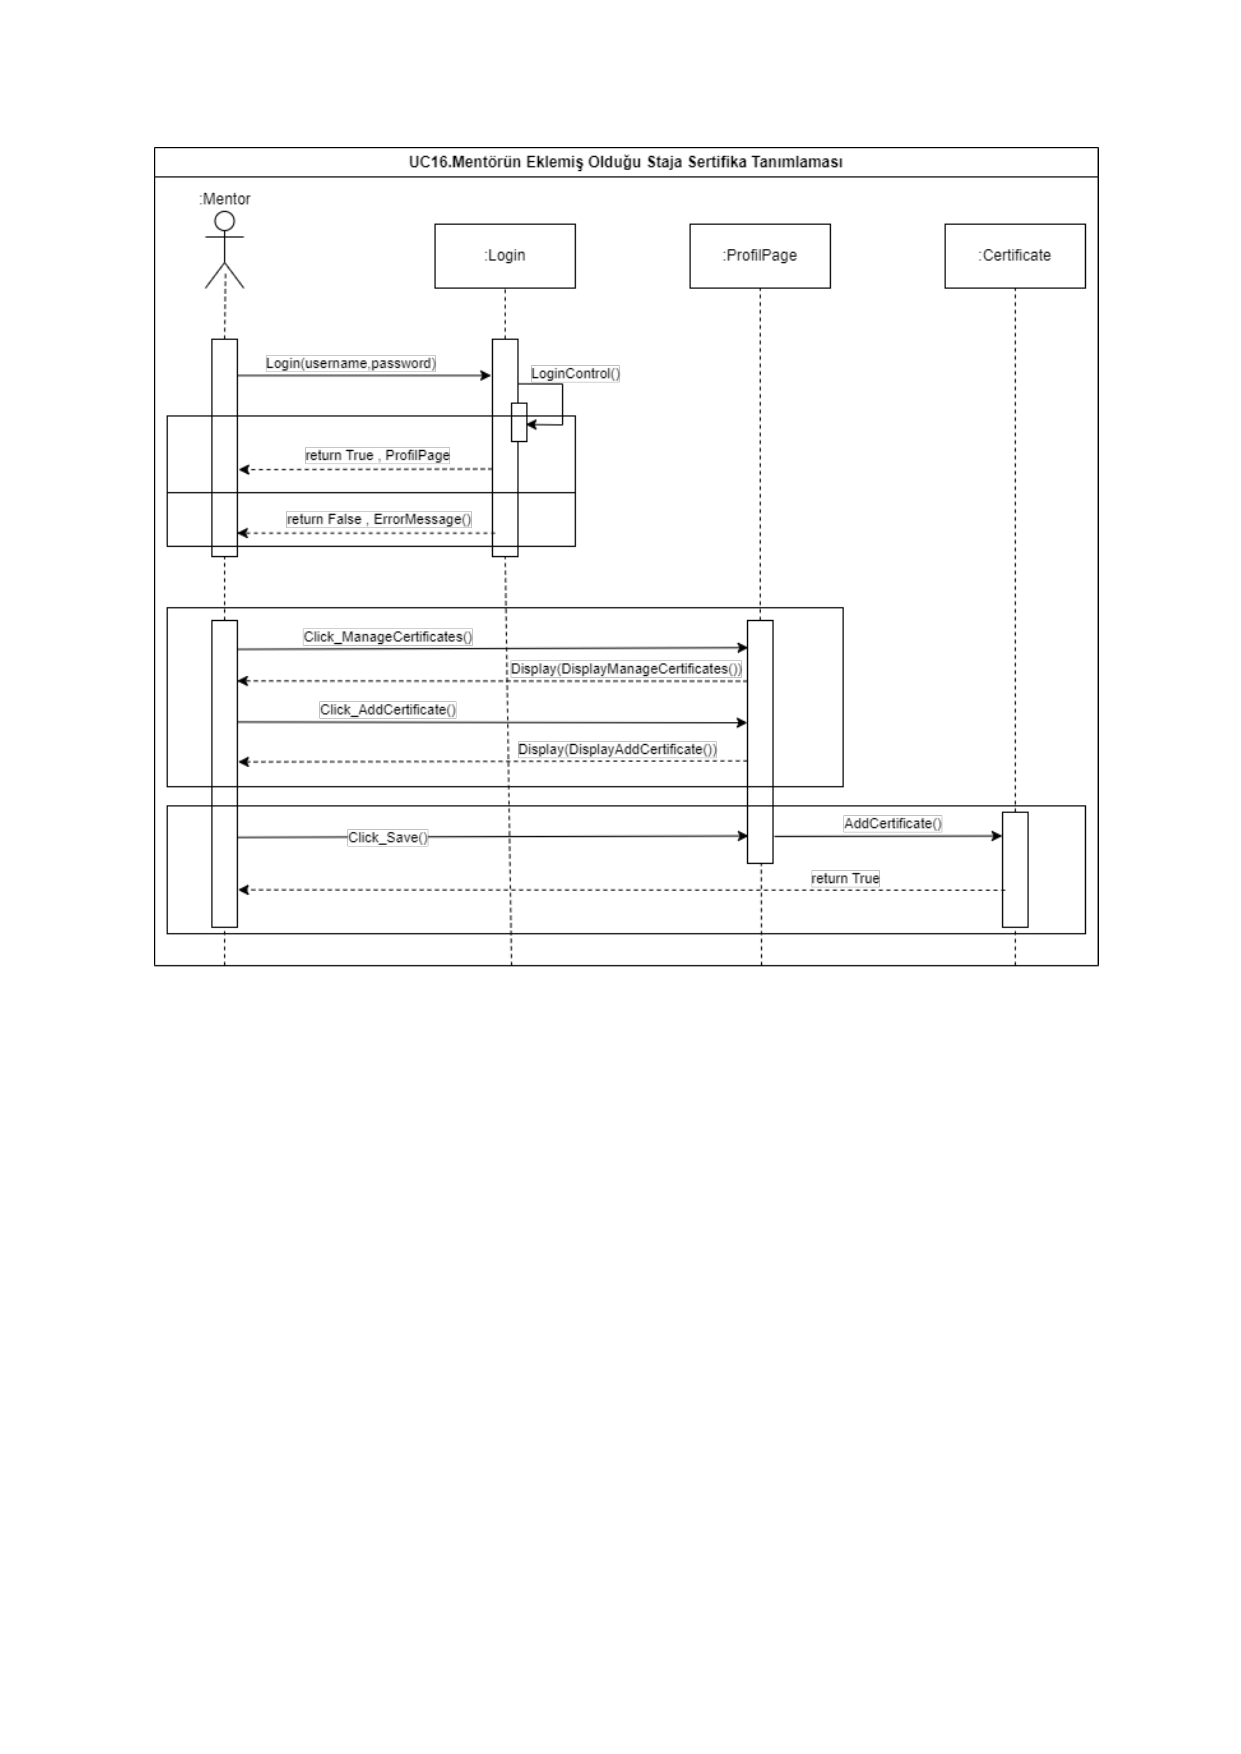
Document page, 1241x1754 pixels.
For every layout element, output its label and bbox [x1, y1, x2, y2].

picture [154, 147, 1099, 969]
